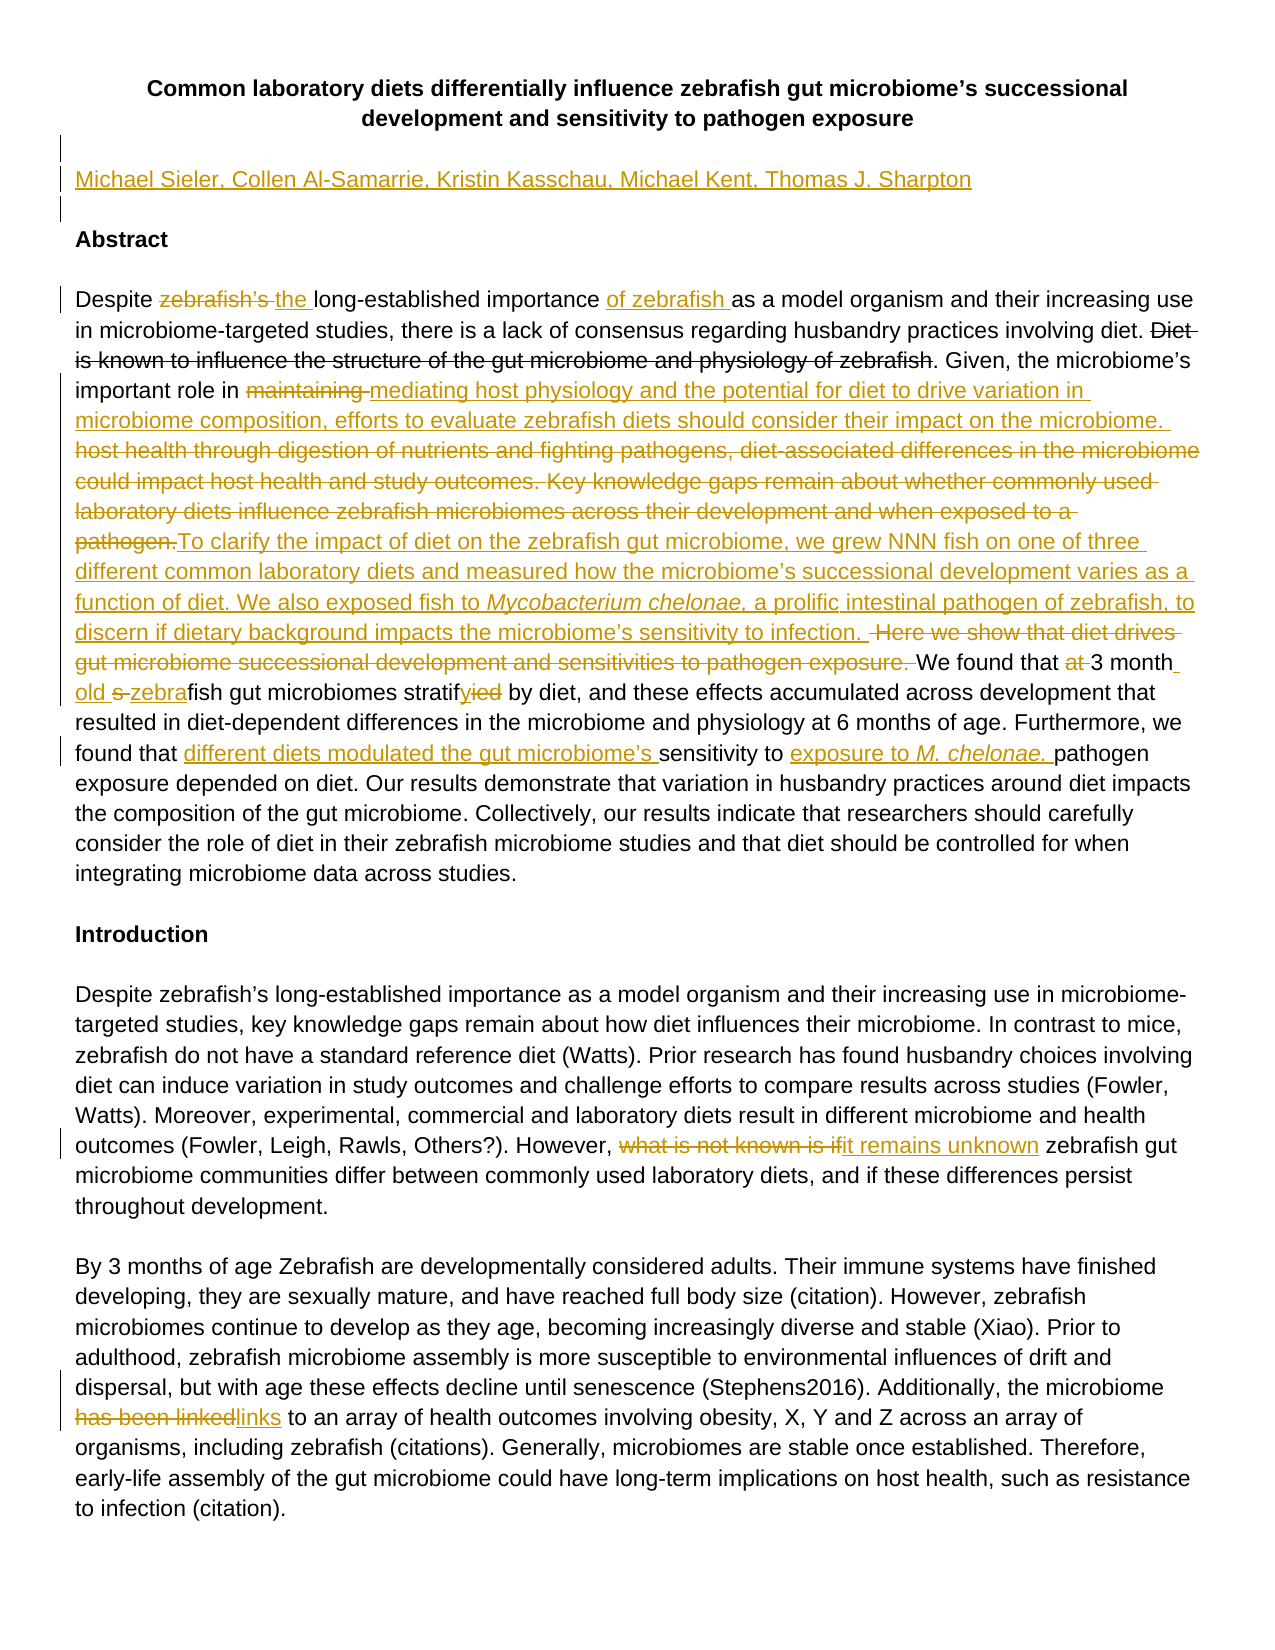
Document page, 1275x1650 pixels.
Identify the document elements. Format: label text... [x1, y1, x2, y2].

text Common laboratory diets differentially influence zebrafish gut microbiome’s successional development and sensitivity to pathogen exposure [75, 75, 1200, 132]
text Despite long-established importance as a model organism and their increasing use in microbiome-targeted studies, there is a lack of consensus regarding husbandry practices involving diet. Diet is known to influence the structure of the gut microbiome and physiology of zebrafish. Given, the microbiome’s important role in We found that 3 monthfish gut microbiomes stratif by diet, and these effects accumulated across development that resulted in diet-dependent differences in the microbiome and physiology at 6 months of age. Furthermore, we found that sensitivity to pathogen exposure depended on diet. Our results demonstrate that variation in husbandry practices around diet impacts the composition of the gut microbiome. Collectively, our results indicate that researchers should carefully consider the role of diet in their zebrafish microbiome studies and that diet should be controlled for when integrating microbiome data across studies. [75, 453, 1200, 887]
text Despite zebrafish’s long-established importance as a model organism and their increasing use in microbiome-targeted studies, key knowledge gaps remain about how diet influences their microbiome. In contrast to mice, zebrafish do not have a standard reference diet (Watts). Prior research has found husbandry choices involving diet can induce variation in study outcomes and challenge efforts to compare results across studies (Fowler, Watts). Moreover, experimental, commercial and laboratory diets result in different microbiome and health outcomes (Fowler, Leigh, Rawls, Others?). However, zebrafish gut microbiome communities differ between commonly used laboratory diets, and if these differences persist throughout development. [75, 981, 1200, 1219]
text Introduction [75, 921, 1200, 947]
text Despite long-established importance as a model organism and their increasing use in microbiome-targeted studies, there is a lack of consensus regarding husbandry practices involving diet. Diet is known to influence the structure of the gut microbiome and physiology of zebrafish. Given, the microbiome’s important role in We found that 3 monthfish gut microbiomes stratif by diet, and these effects accumulated across development that resulted in diet-dependent differences in the microbiome and physiology at 6 months of age. Furthermore, we found that sensitivity to pathogen exposure depended on diet. Our results demonstrate that variation in husbandry practices around diet impacts the composition of the gut microbiome. Collectively, our results indicate that researchers should carefully consider the role of diet in their zebrafish microbiome studies and that diet should be controlled for when integrating microbiome data across studies. [75, 286, 1200, 452]
text By 3 months of age Zebrafish are developmentally considered adults. Their immune systems have finished developing, they are sexually mature, and have reached full body size (citation). However, zebrafish microbiomes continue to develop as they age, becoming increasingly diverse and stable (Xiao). Prior to adulthood, zebrafish microbiome assembly is more susceptible to environmental influences of drift and dispersal, but with age these effects decline until senescence (Stephens2016). Additionally, the microbiome to an array of health outcomes involving obesity, X, Y and Z across an array of organisms, including zebrafish (citations). Generally, microbiomes are stable once established. Therefore, early-life assembly of the gut microbiome could have long-term implications on host health, such as resistance to infection (citation). [75, 1253, 1200, 1521]
text Abstract [75, 226, 1200, 252]
